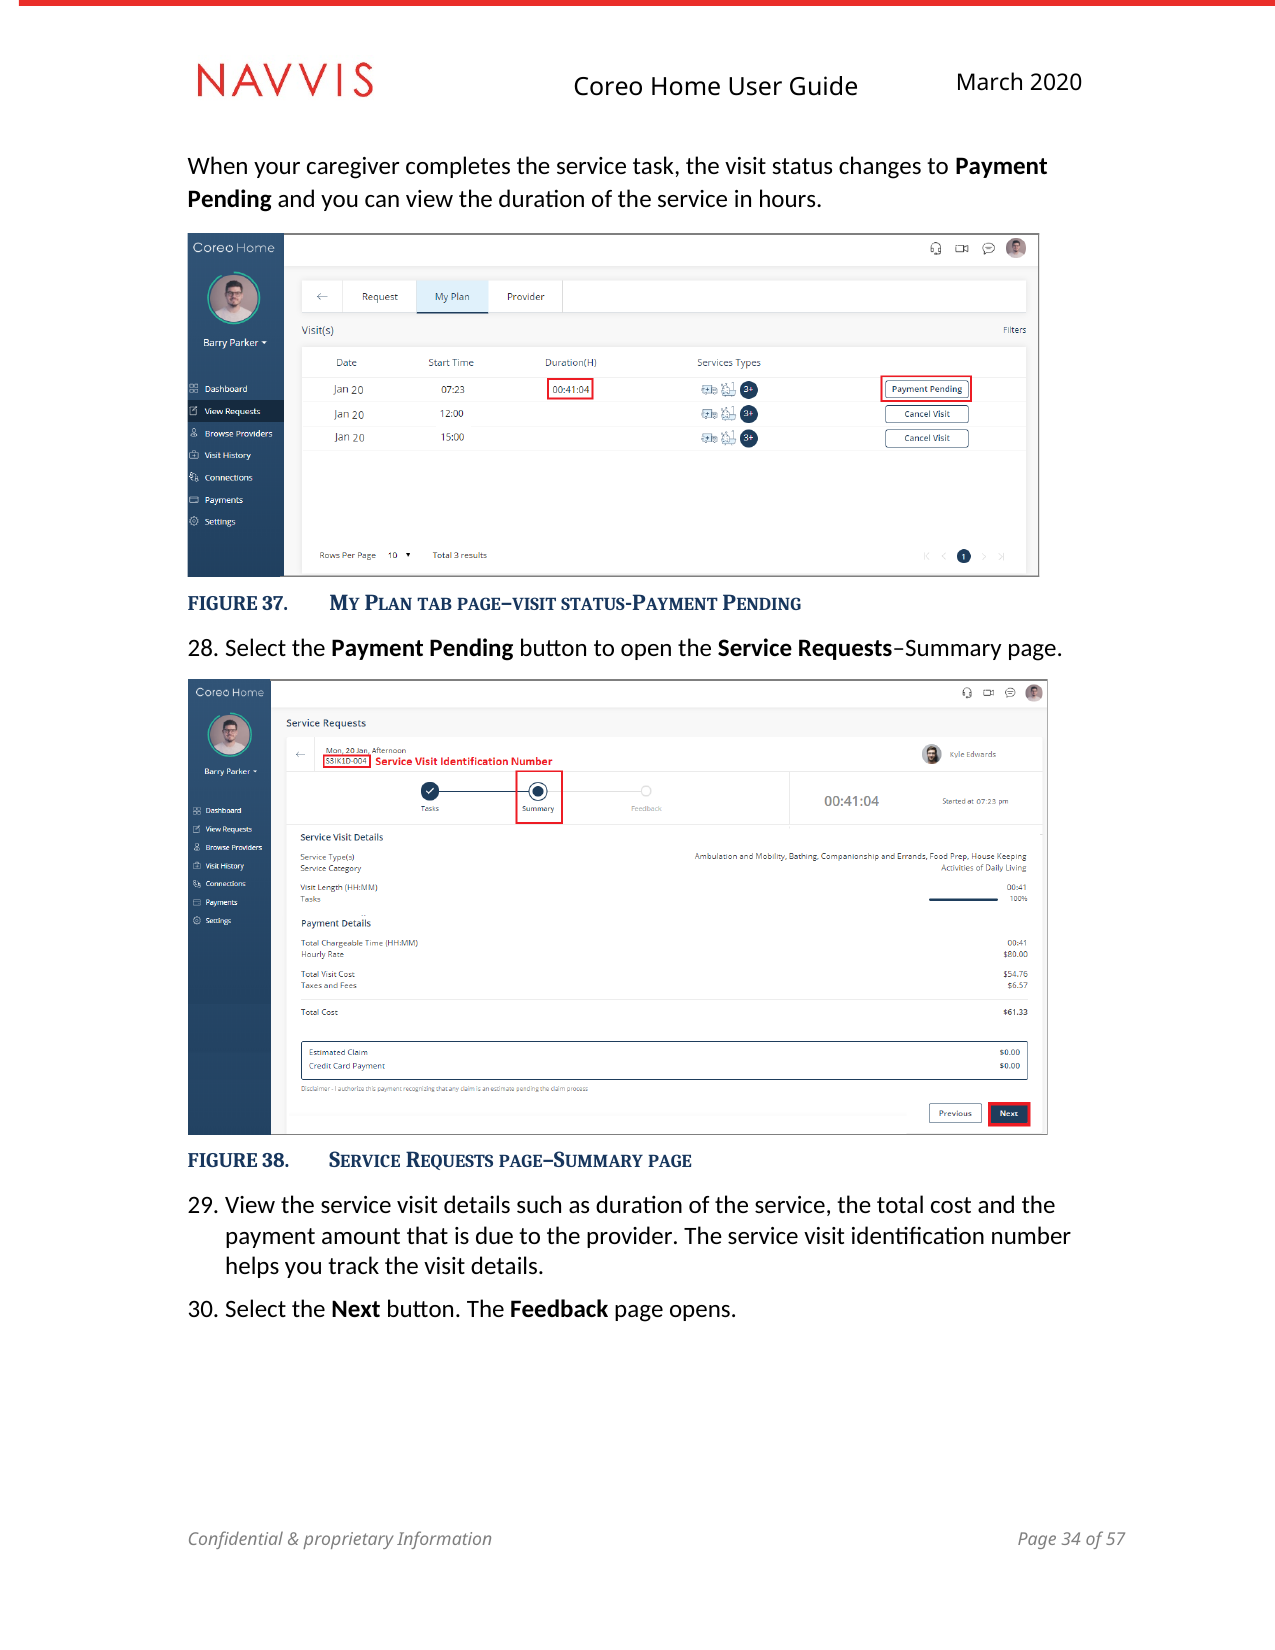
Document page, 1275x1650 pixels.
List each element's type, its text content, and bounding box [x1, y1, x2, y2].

list Select the Payment Pending button to open the Service Requests–Summary page. [187, 632, 1087, 663]
picture [187, 679, 1048, 1135]
picture [187, 55, 383, 104]
list View the service visit details such as duration of the service, the total cost and the payment amount that is due to the provider. The service visit identification number helps you track the visit details. [187, 1189, 1087, 1281]
text My Plan tab page–visit status-Payment Pending [187, 589, 1087, 616]
text Service Requests page–Summary page [187, 1147, 1087, 1173]
list Select the Next button. The Feedback page opens. [187, 1293, 1087, 1324]
picture [187, 233, 1040, 577]
text When your caregiver completes the service task, the visit status changes to Payment Pending and you can view the duration of the service in hours. [187, 150, 1087, 214]
